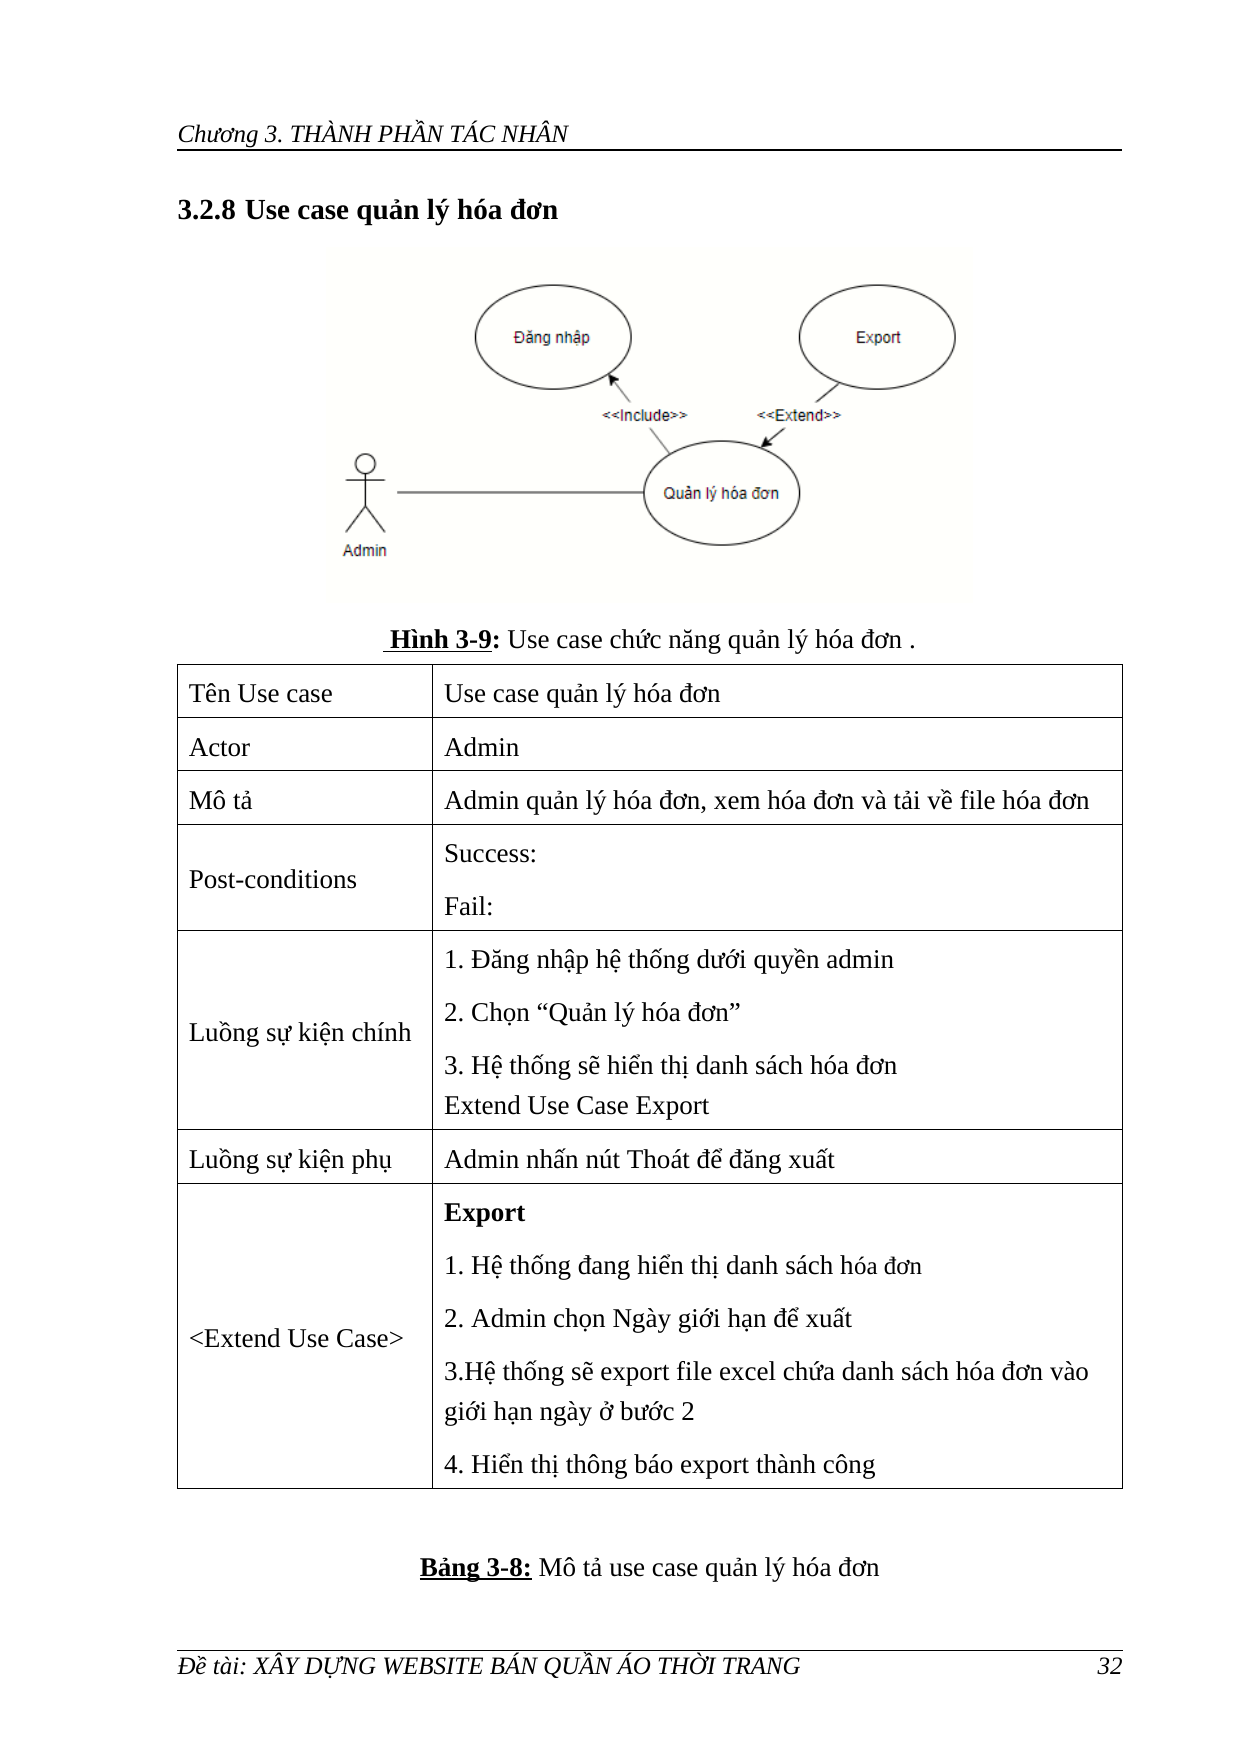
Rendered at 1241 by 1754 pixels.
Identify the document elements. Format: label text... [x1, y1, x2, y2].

table_cell Admin quản lý hóa đơn, xem hóa đơn và tải về file hóa đơn [433, 771, 1122, 823]
table_cell Admin nhấn nút Thoát để đăng xuất [433, 1130, 1122, 1182]
table_header Tên Use case [178, 665, 432, 717]
subtitle Use case quản lý hóa đơn [177, 192, 1122, 225]
picture [326, 247, 974, 603]
table_cell Mô tả [178, 771, 432, 823]
table_cell Actor [178, 718, 432, 770]
table_cell Luồng sự kiện chính [178, 931, 432, 1129]
table_cell Post-conditions [178, 825, 432, 930]
table_cell Export 1. Hệ thống đang hiển thị danh sách hóa đơn 2. Admin chọn Ngày giới hạn để xuất 3.Hệ thống sẽ export file excel chứa danh sách hóa đơn vào giới hạn ngày ở bước 2 4. Hiển thị thông báo export thành công [433, 1184, 1122, 1488]
table_cell Admin [433, 718, 1122, 770]
table_cell Luồng sự kiện phụ [178, 1130, 432, 1182]
text Bảng 3-8: Mô tả use case quản lý hóa đơn [177, 1551, 1122, 1582]
table_header Use case quản lý hóa đơn [433, 665, 1122, 717]
table_cell 1. Đăng nhập hệ thống dưới quyền admin 2. Chọn “Quản lý hóa đơn” 3. Hệ thống sẽ hiển thị danh sách hóa đơn Extend Use Case Export [433, 931, 1122, 1129]
table_cell <Extend Use Case> [178, 1184, 432, 1488]
table_cell Success: Fail: [433, 825, 1122, 930]
text Hình 3-9: Use case chức năng quản lý hóa đơn . [177, 623, 1122, 654]
